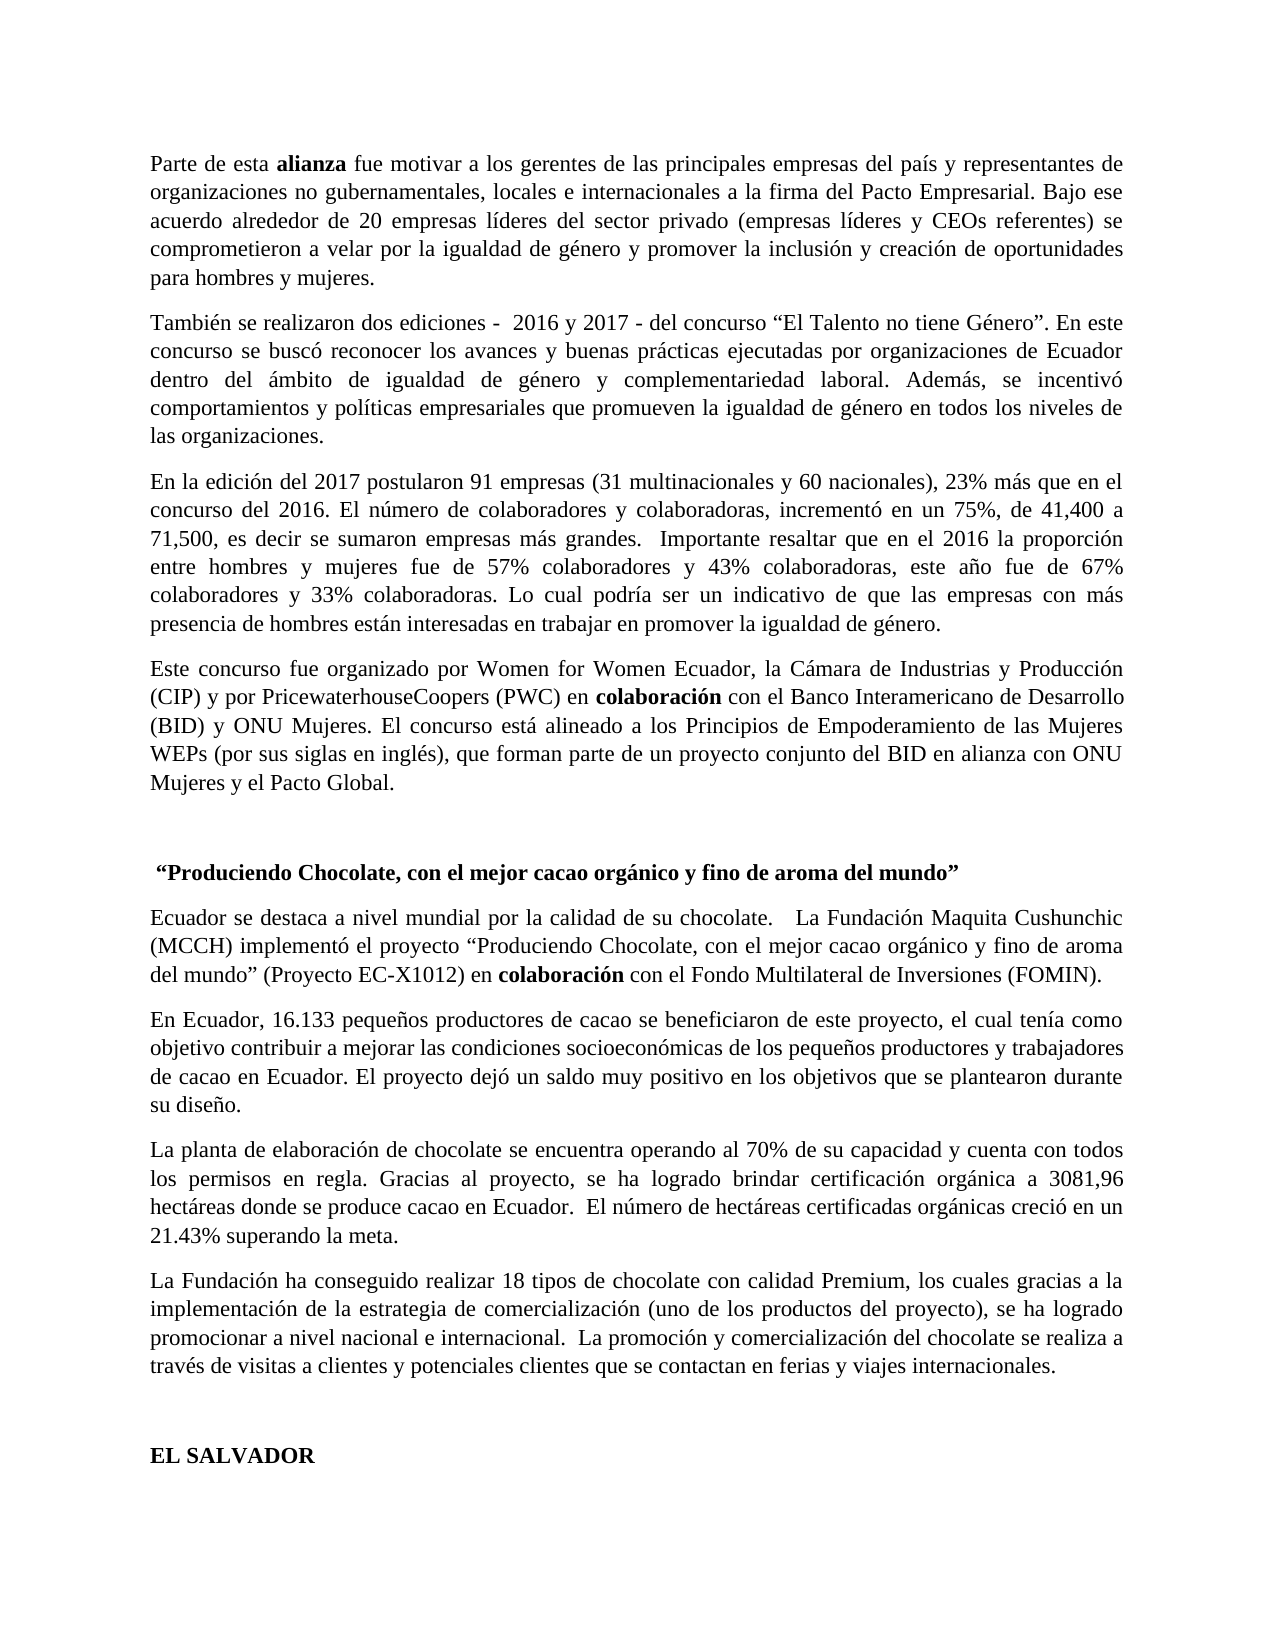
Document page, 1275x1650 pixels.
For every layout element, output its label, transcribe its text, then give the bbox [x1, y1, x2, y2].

text Ecuador se destaca a nivel mundial por la calidad de su chocolate. La Fundación Maquita Cushunchic (MCCH) implementó el proyecto “Produciendo Chocolate, con el mejor cacao orgánico y fino de aroma del mundo” (Proyecto EC-X1012) en colaboración con el Fondo Multilateral de Inversiones (FOMIN). [150, 904, 1125, 987]
text “Produciendo Chocolate, con el mejor cacao orgánico y fino de aroma del mundo” [150, 859, 1125, 885]
text En Ecuador, 16.133 pequeños productores de cacao se beneficiaron de este proyecto, el cual tenía como objetivo contribuir a mejorar las condiciones socioeconómicas de los pequeños productores y trabajadores de cacao en Ecuador. El proyecto dejó un saldo muy positivo en los objetivos que se plantearon durante su diseño. [150, 1006, 1125, 1118]
text También se realizaron dos ediciones - 2016 y 2017 - del concurso “El Talento no tiene Género”. En este concurso se buscó reconocer los avances y buenas prácticas ejecutadas por organizaciones de Ecuador dentro del ámbito de igualdad de género y complementariedad laboral. Además, se incentivó comportamientos y políticas empresariales que promueven la igualdad de género en todos los niveles de las organizaciones. [150, 309, 1125, 449]
text EL SALVADOR [150, 1442, 1125, 1469]
text La Fundación ha conseguido realizar 18 tipos de chocolate con calidad Premium, los cuales gracias a la implementación de la estrategia de comercialización (uno de los productos del proyecto), se ha logrado promocionar a nivel nacional e internacional. La promoción y comercialización del chocolate se realiza a través de visitas a clientes y potenciales clientes que se contactan en ferias y viajes internacionales. [150, 1267, 1125, 1378]
text En la edición del 2017 postularon 91 empresas (31 multinacionales y 60 nacionales), 23% más que en el concurso del 2016. El número de colaboradores y colaboradoras, incrementó en un 75%, de 41,400 a 71,500, es decir se sumaron empresas más grandes. Importante resaltar que en el 2016 la proporción entre hombres y mujeres fue de 57% colaboradores y 43% colaboradoras, este año fue de 67% colaboradores y 33% colaboradoras. Lo cual podría ser un indicativo de que las empresas con más presencia de hombres están interesadas en trabajar en promover la igualdad de género. [150, 468, 1125, 636]
text La planta de elaboración de chocolate se encuentra operando al 70% de su capacidad y cuenta con todos los permisos en regla. Gracias al proyecto, se ha logrado brindar certificación orgánica a 3081,96 hectáreas donde se produce cacao en Ecuador. El número de hectáreas certificadas orgánicas creció en un 21.43% superando la meta. [150, 1136, 1125, 1248]
text Este concurso fue organizado por Women for Women Ecuador, la Cámara de Industrias y Producción (CIP) y por PricewaterhouseCoopers (PWC) en colaboración con el Banco Interamericano de Desarrollo (BID) y ONU Mujeres. El concurso está alineado a los Principios de Empoderamiento de las Mujeres WEPs (por sus siglas en inglés), que forman parte de un proyecto conjunto del BID en alianza con ONU Mujeres y el Pacto Global. [150, 655, 1125, 795]
text Parte de esta alianza fue motivar a los gerentes de las principales empresas del país y representantes de organizaciones no gubernamentales, locales e internacionales a la firma del Pacto Empresarial. Bajo ese acuerdo alrededor de 20 empresas líderes del sector privado (empresas líderes y CEOs referentes) se comprometieron a velar por la igualdad de género y promover la inclusión y creación de oportunidades para hombres y mujeres. [150, 150, 1125, 290]
